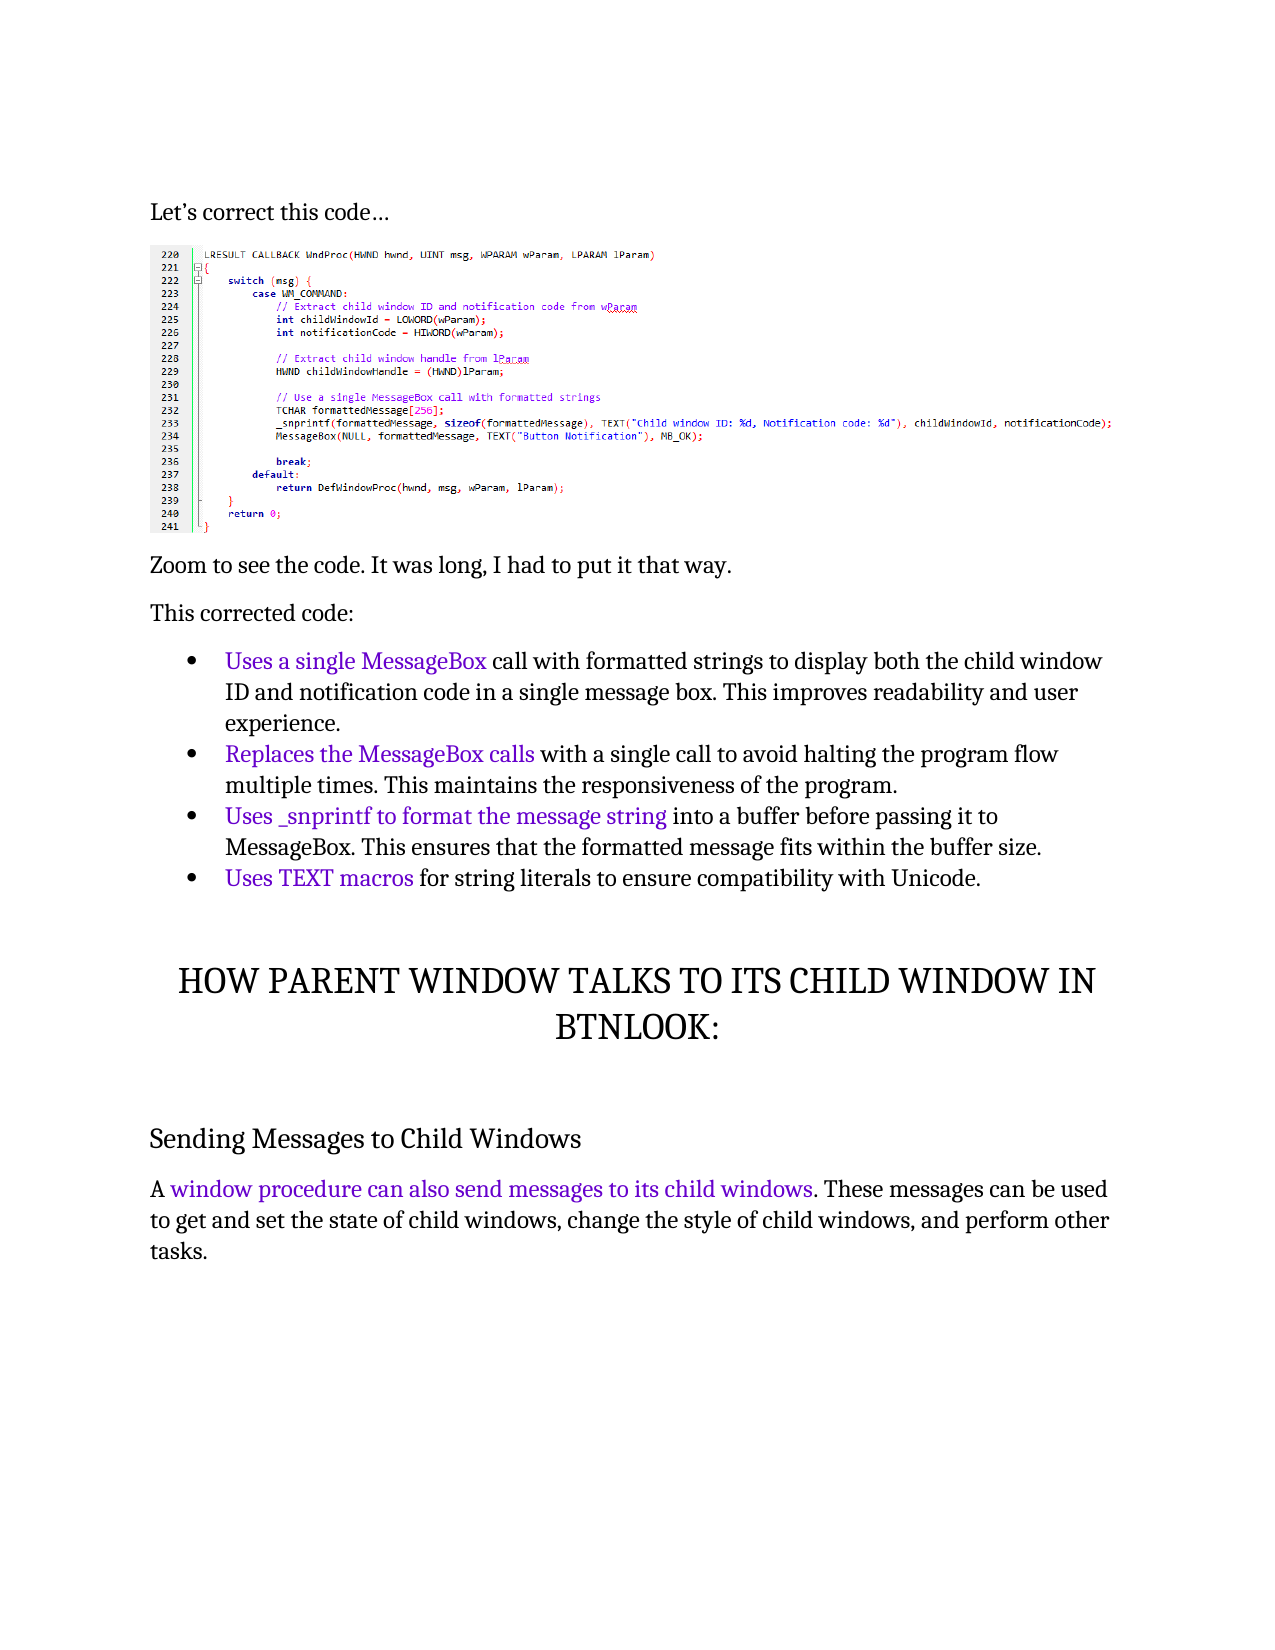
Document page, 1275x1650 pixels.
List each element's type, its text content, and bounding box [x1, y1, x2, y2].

text Let’s correct this code… [150, 198, 1125, 226]
list Uses _snprintf to format the message string into a buffer before passing it to MessageBox. This ensures that the formatted message fits within the buffer size. [187, 802, 1125, 862]
text Sending Messages to Child Windows [150, 1122, 1125, 1156]
picture [150, 245, 1125, 533]
text Zoom to see the code. It was long, I had to put it that way. [150, 551, 1125, 580]
text HOW PARENT WINDOW TALKS TO ITS CHILD WINDOW IN BTNLOOK: [150, 959, 1125, 1049]
text A window procedure can also send messages to its child windows. These messages can be used to get and set the state of child windows, change the style of child windows, and perform other tasks. [150, 1175, 1125, 1266]
list Replaces the MessageBox calls with a single call to avoid halting the program flow multiple times. This maintains the responsiveness of the program. [187, 740, 1125, 799]
list Uses TEXT macros for string literals to ensure compatibility with Unicode. [187, 864, 1125, 893]
list Uses a single MessageBox call with formatted strings to display both the child window ID and notification code in a single message box. This improves readability and user experience. [187, 647, 1125, 737]
text This corrected code: [150, 599, 1125, 628]
